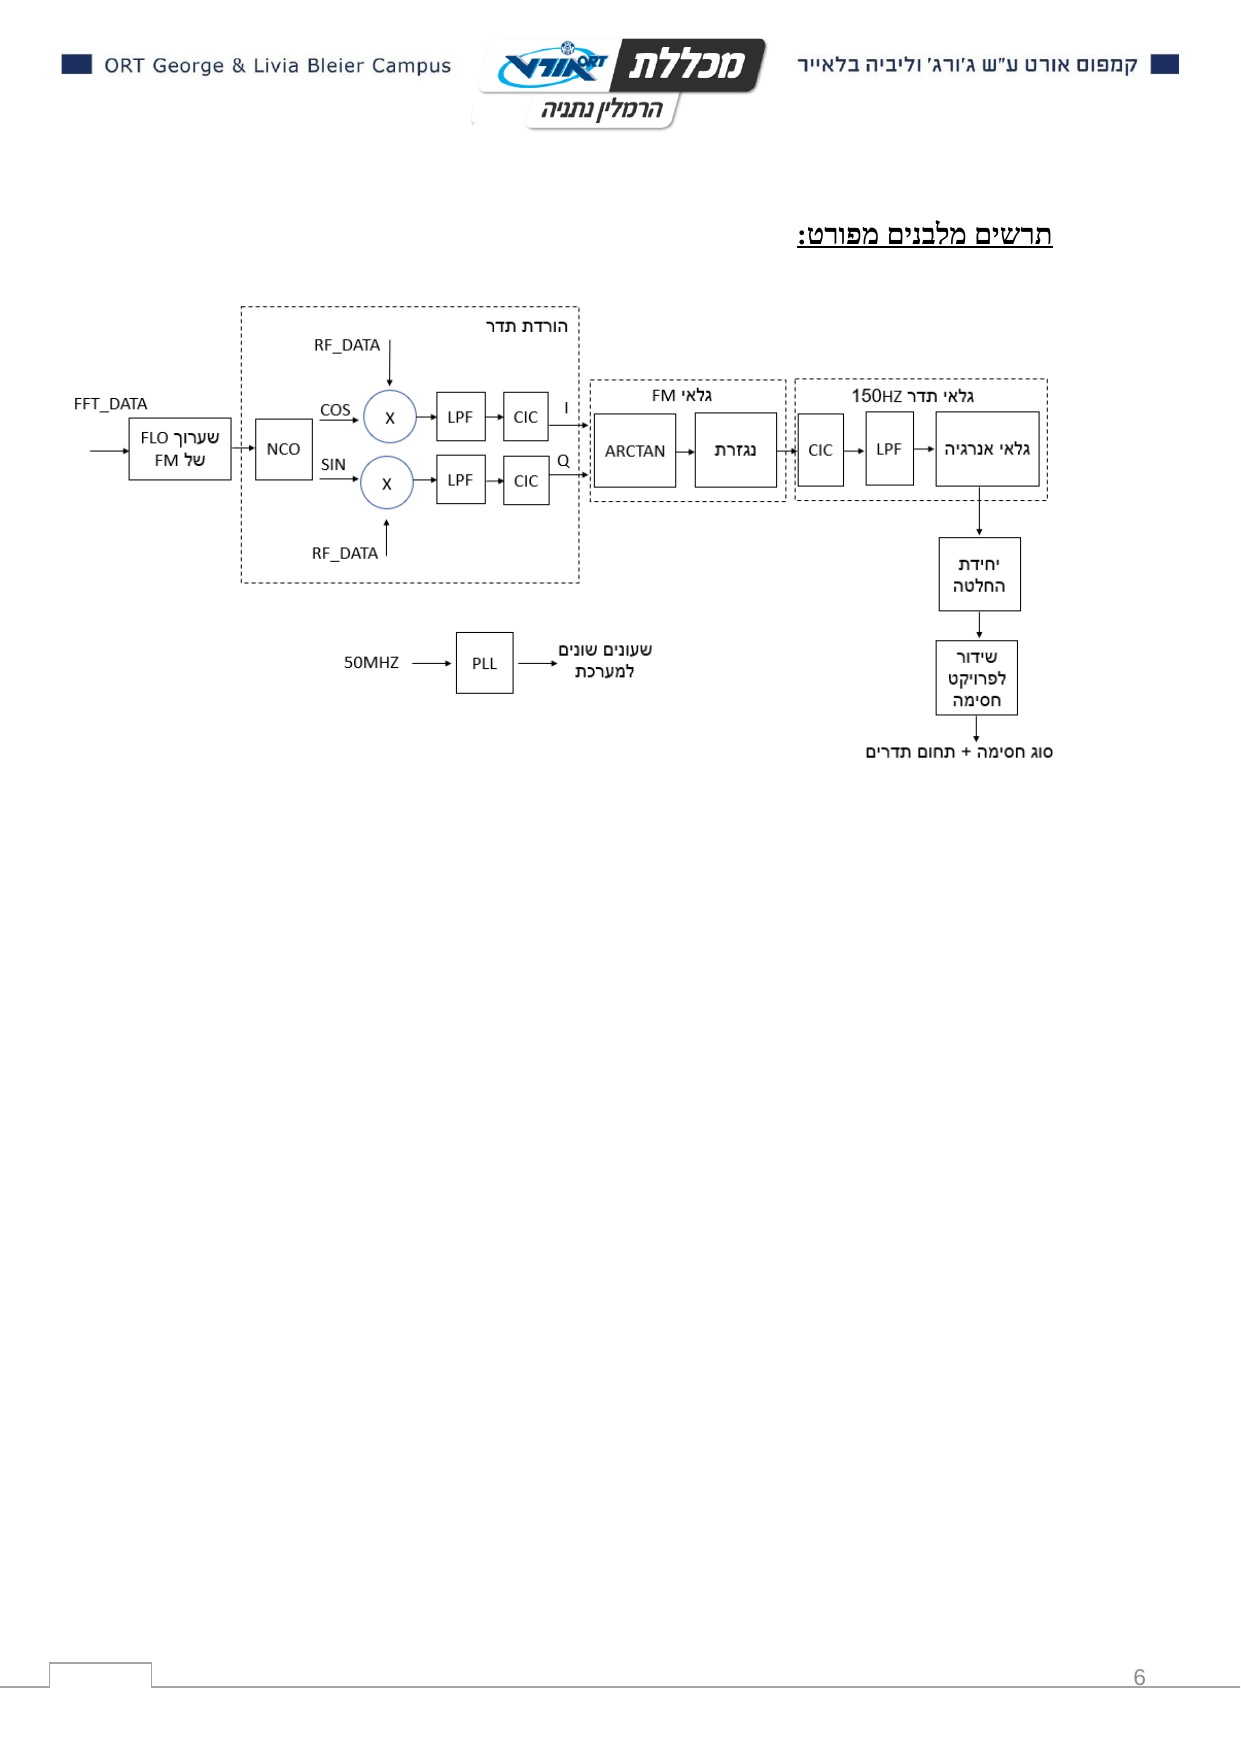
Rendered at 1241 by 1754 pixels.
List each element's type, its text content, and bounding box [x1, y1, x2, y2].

text תרשים מלבנים מפורט: [187, 217, 1053, 251]
picture [72, 298, 1053, 766]
picture [61, 9, 1179, 135]
